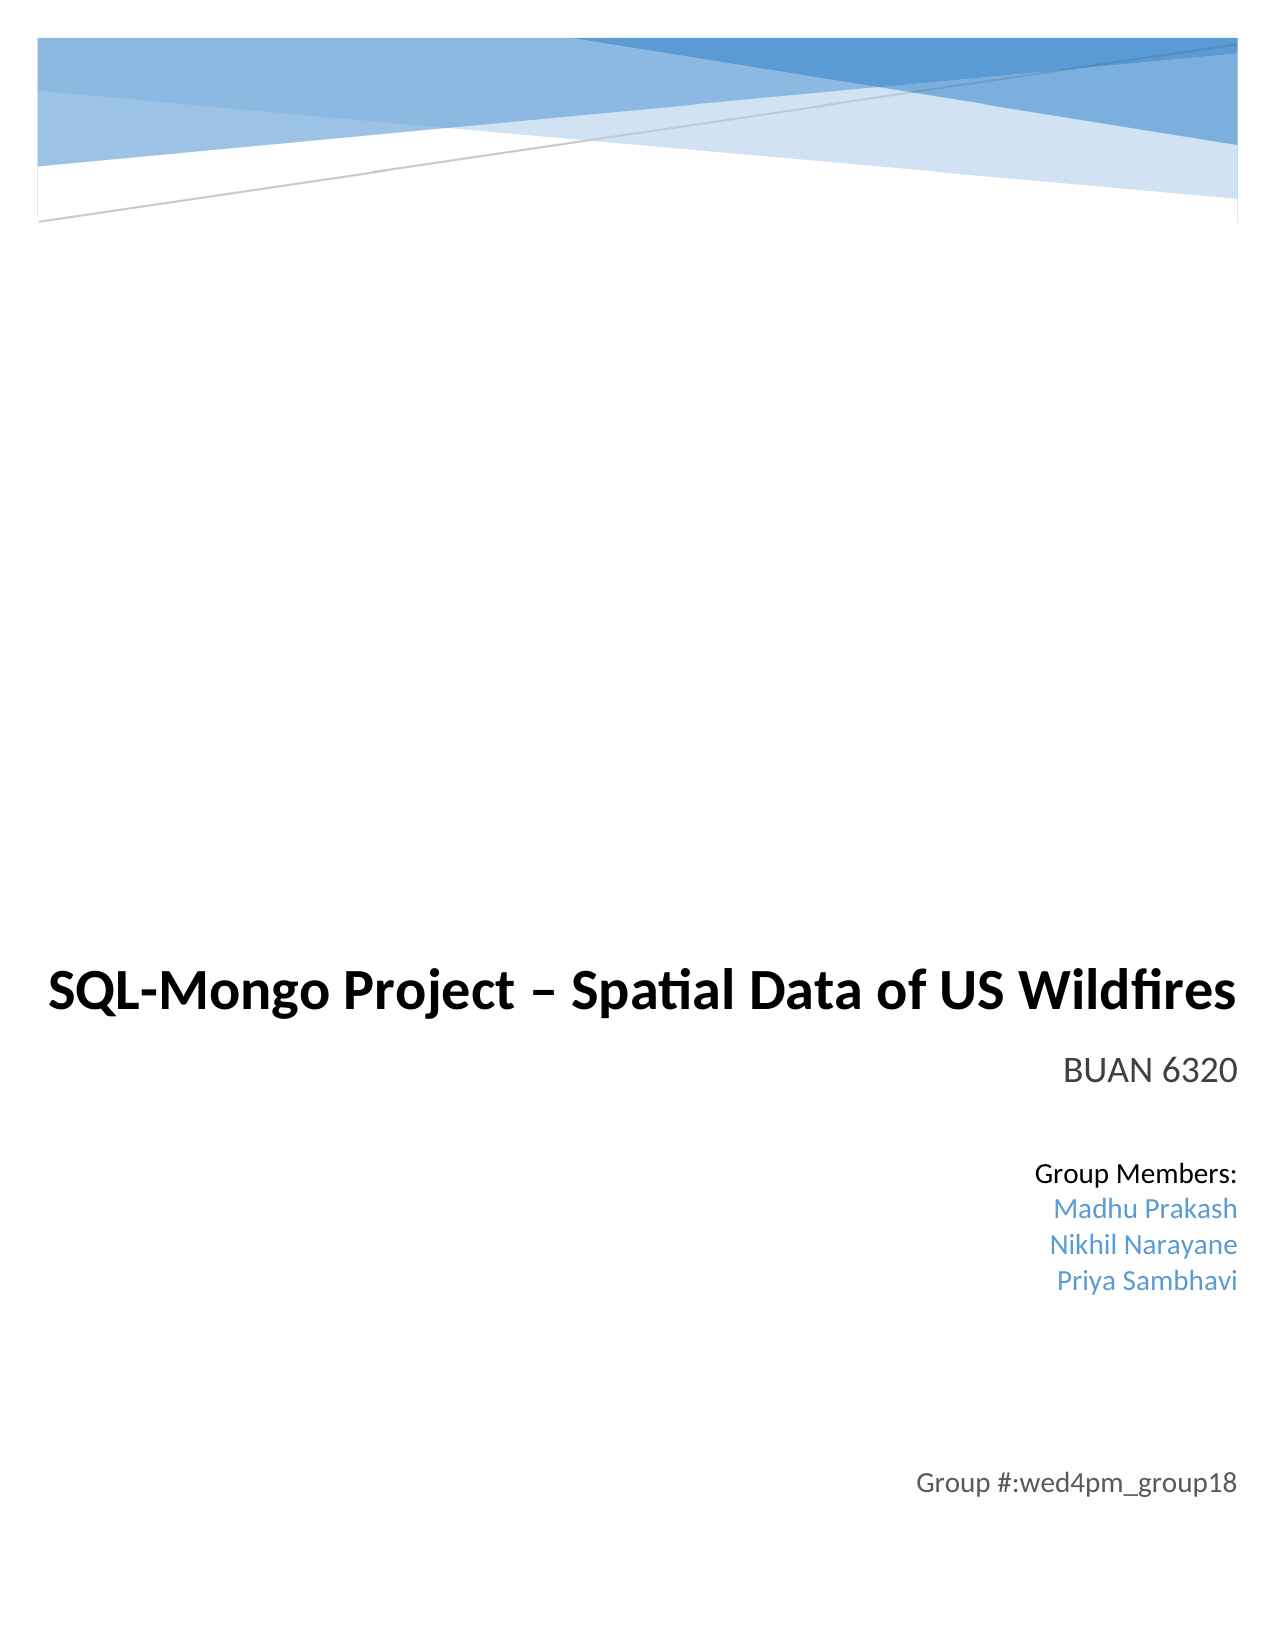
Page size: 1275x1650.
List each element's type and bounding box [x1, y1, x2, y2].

picture [37, 37, 1238, 238]
